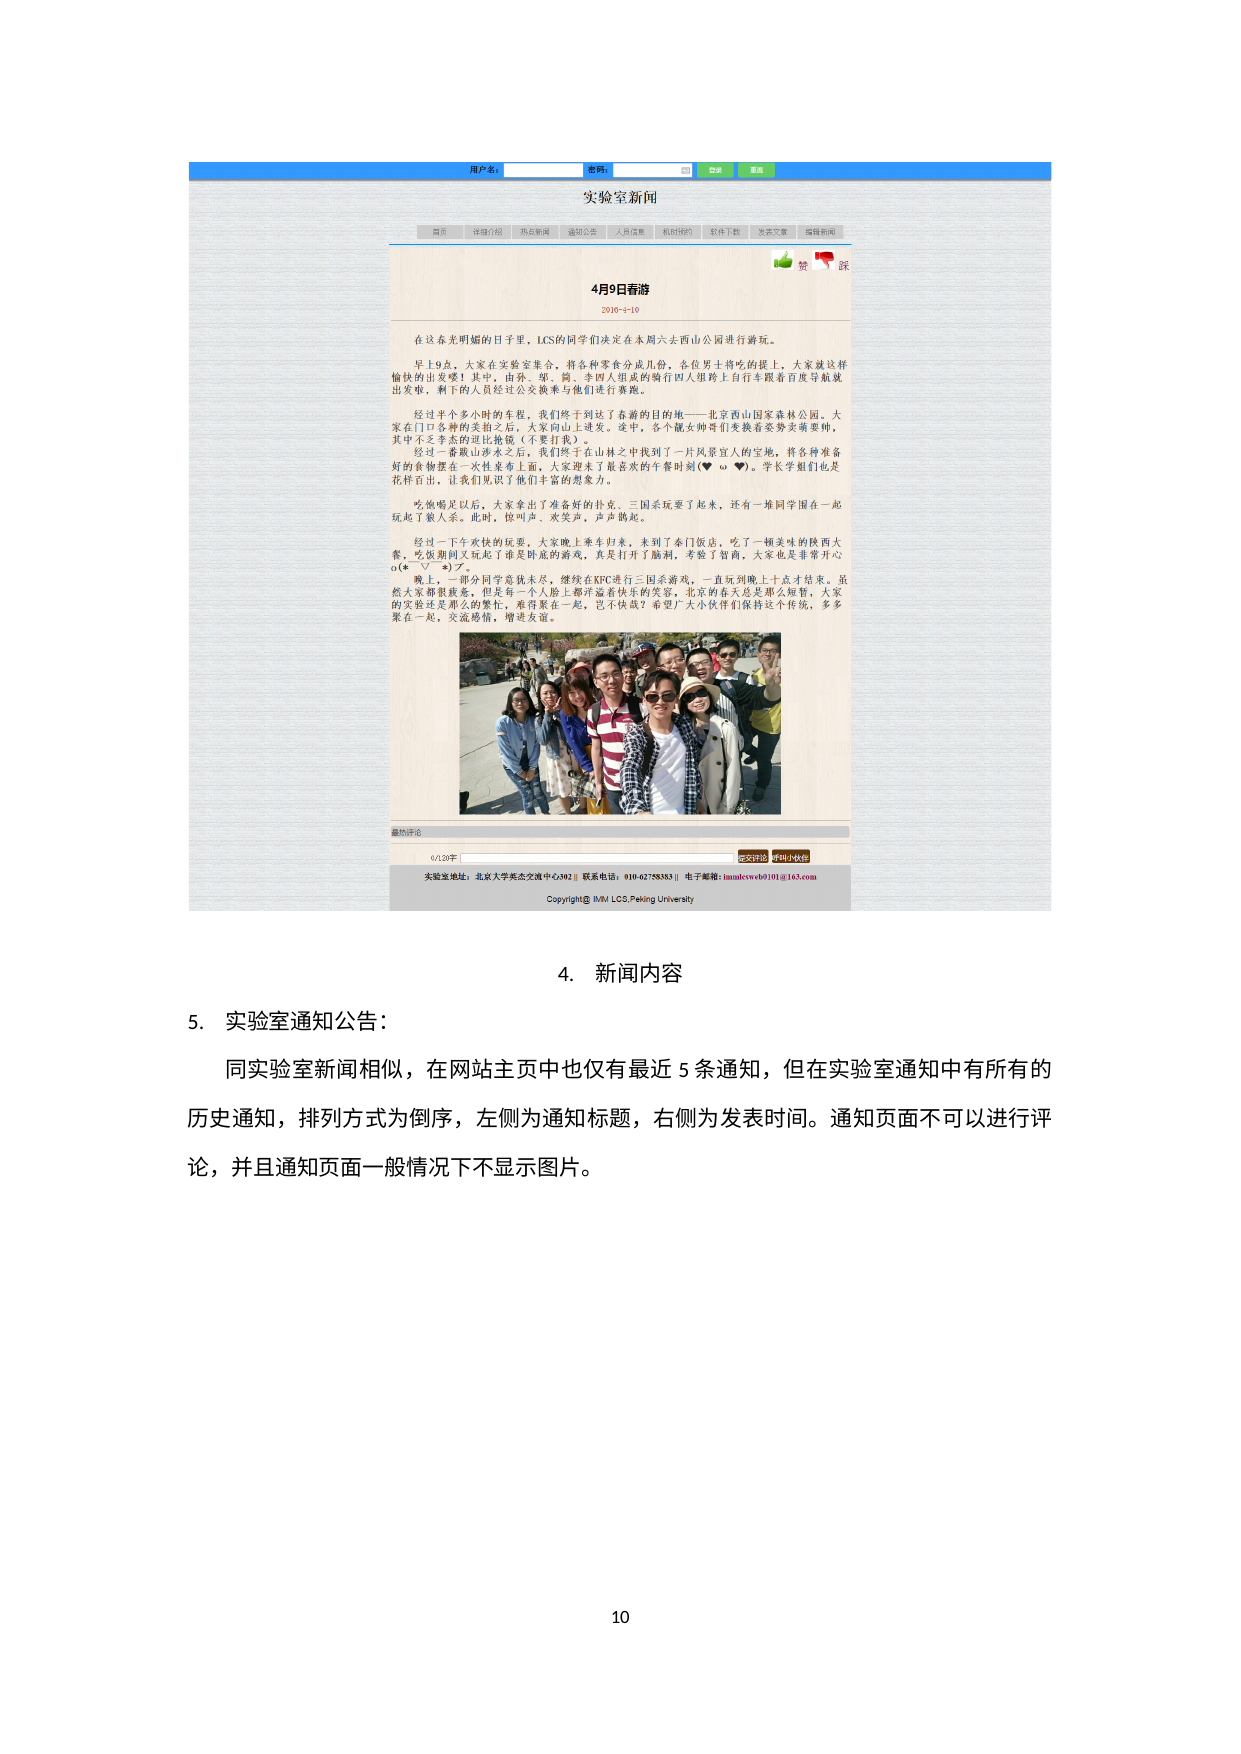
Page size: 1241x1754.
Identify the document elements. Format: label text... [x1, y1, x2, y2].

picture [188, 162, 1052, 911]
text 同实验室新闻相似，在网站主页中也仅有最近5条通知，但在实验室通知中有所有的历史通知，排列方式为倒序，左侧为通知标题，右侧为发表时间。通知页面不可以进行评论，并且通知页面一般情况下不显示图片。 [187, 1052, 1053, 1182]
list 新闻内容 [187, 955, 1053, 988]
list 实验室通知公告： [187, 1004, 1053, 1036]
